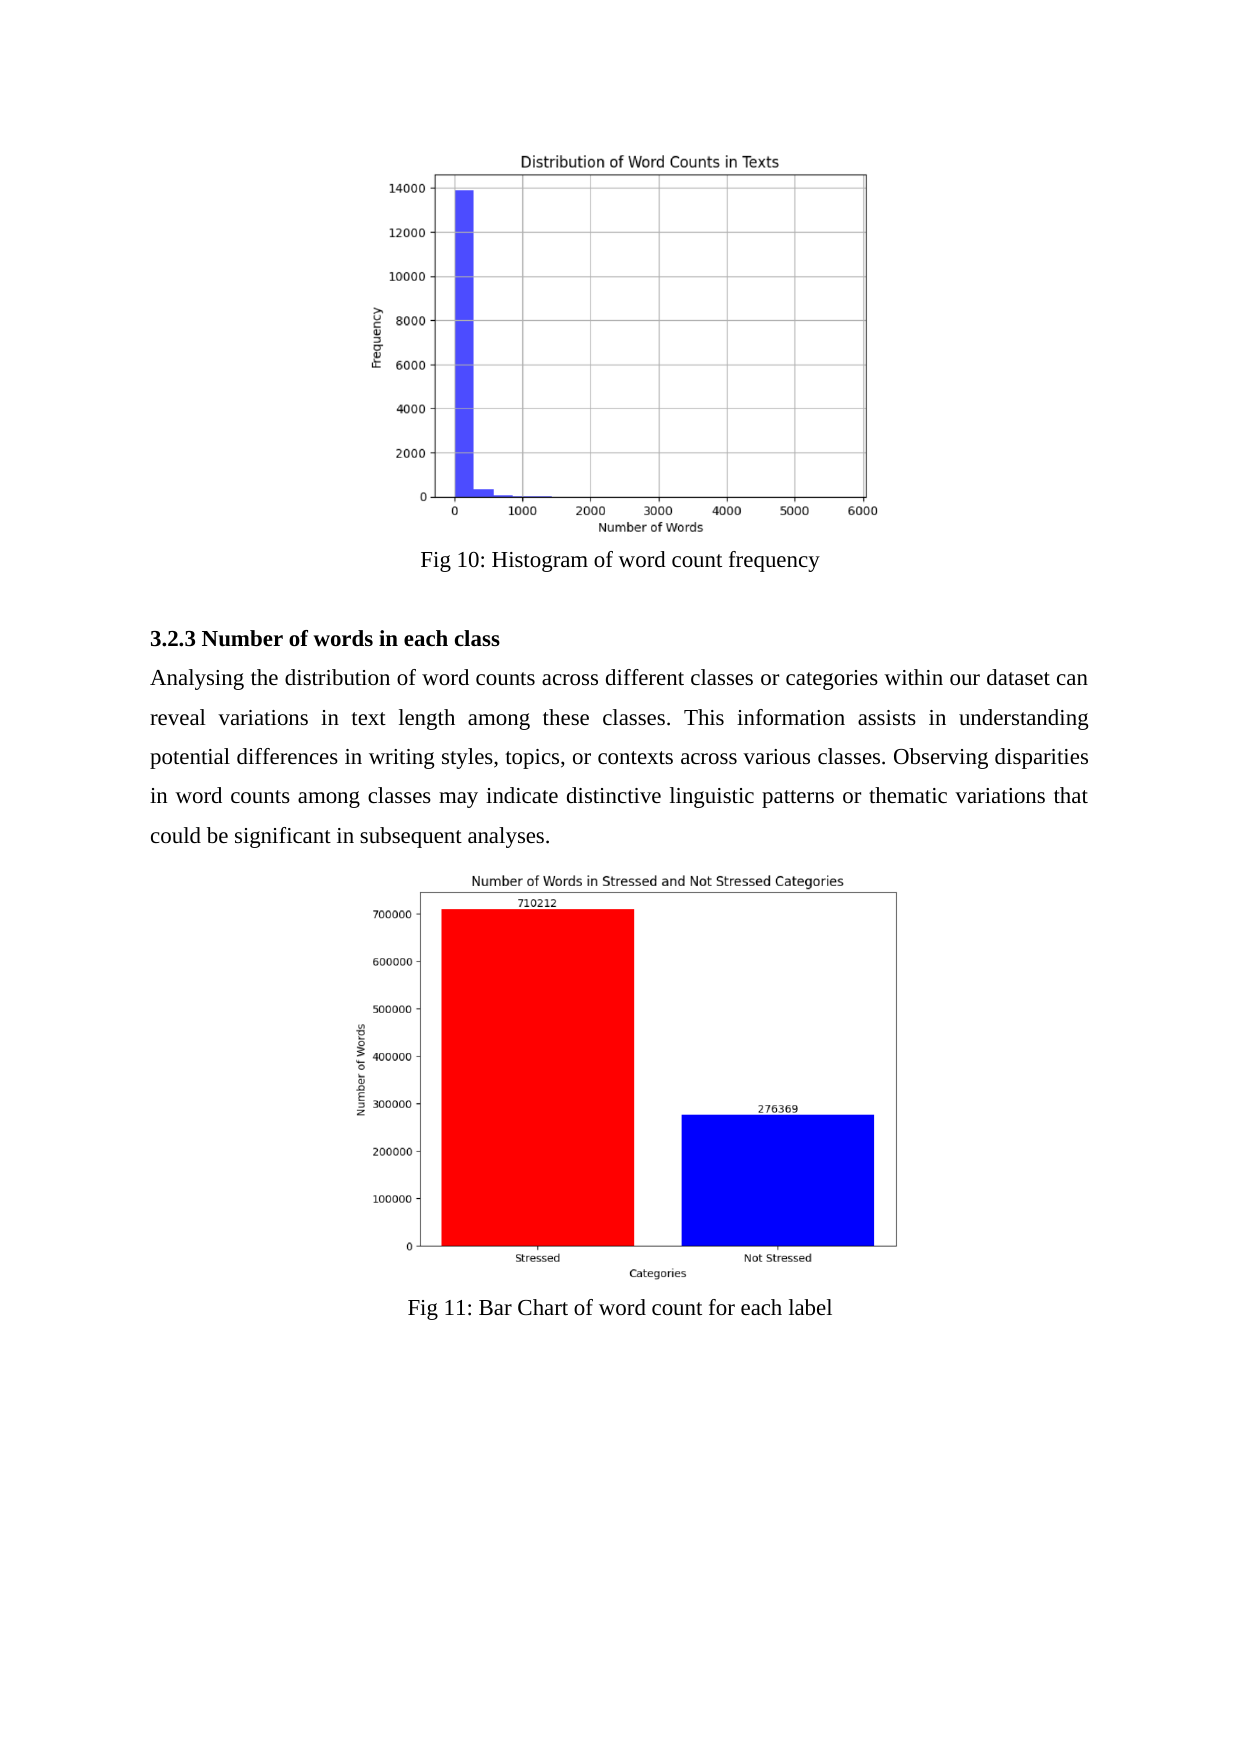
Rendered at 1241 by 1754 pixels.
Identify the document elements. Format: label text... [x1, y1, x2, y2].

picture [339, 861, 901, 1281]
picture [362, 150, 878, 533]
text Analysing the distribution of word counts across different classes or categories within our dataset can reveal variations in text length among these classes. This information assists in understanding potential differences in writing styles, topics, or contexts across various classes. Observing disparities in word counts among classes may indicate distinctive linguistic patterns or thematic variations that could be significant in subsequent analyses. [150, 664, 1090, 848]
text Fig 10: Histogram of word count frequency [150, 546, 1090, 572]
subtitle 3.2.3 Number of words in each class [150, 625, 1090, 651]
text Fig 11: Bar Chart of word count for each label [150, 1294, 1090, 1321]
